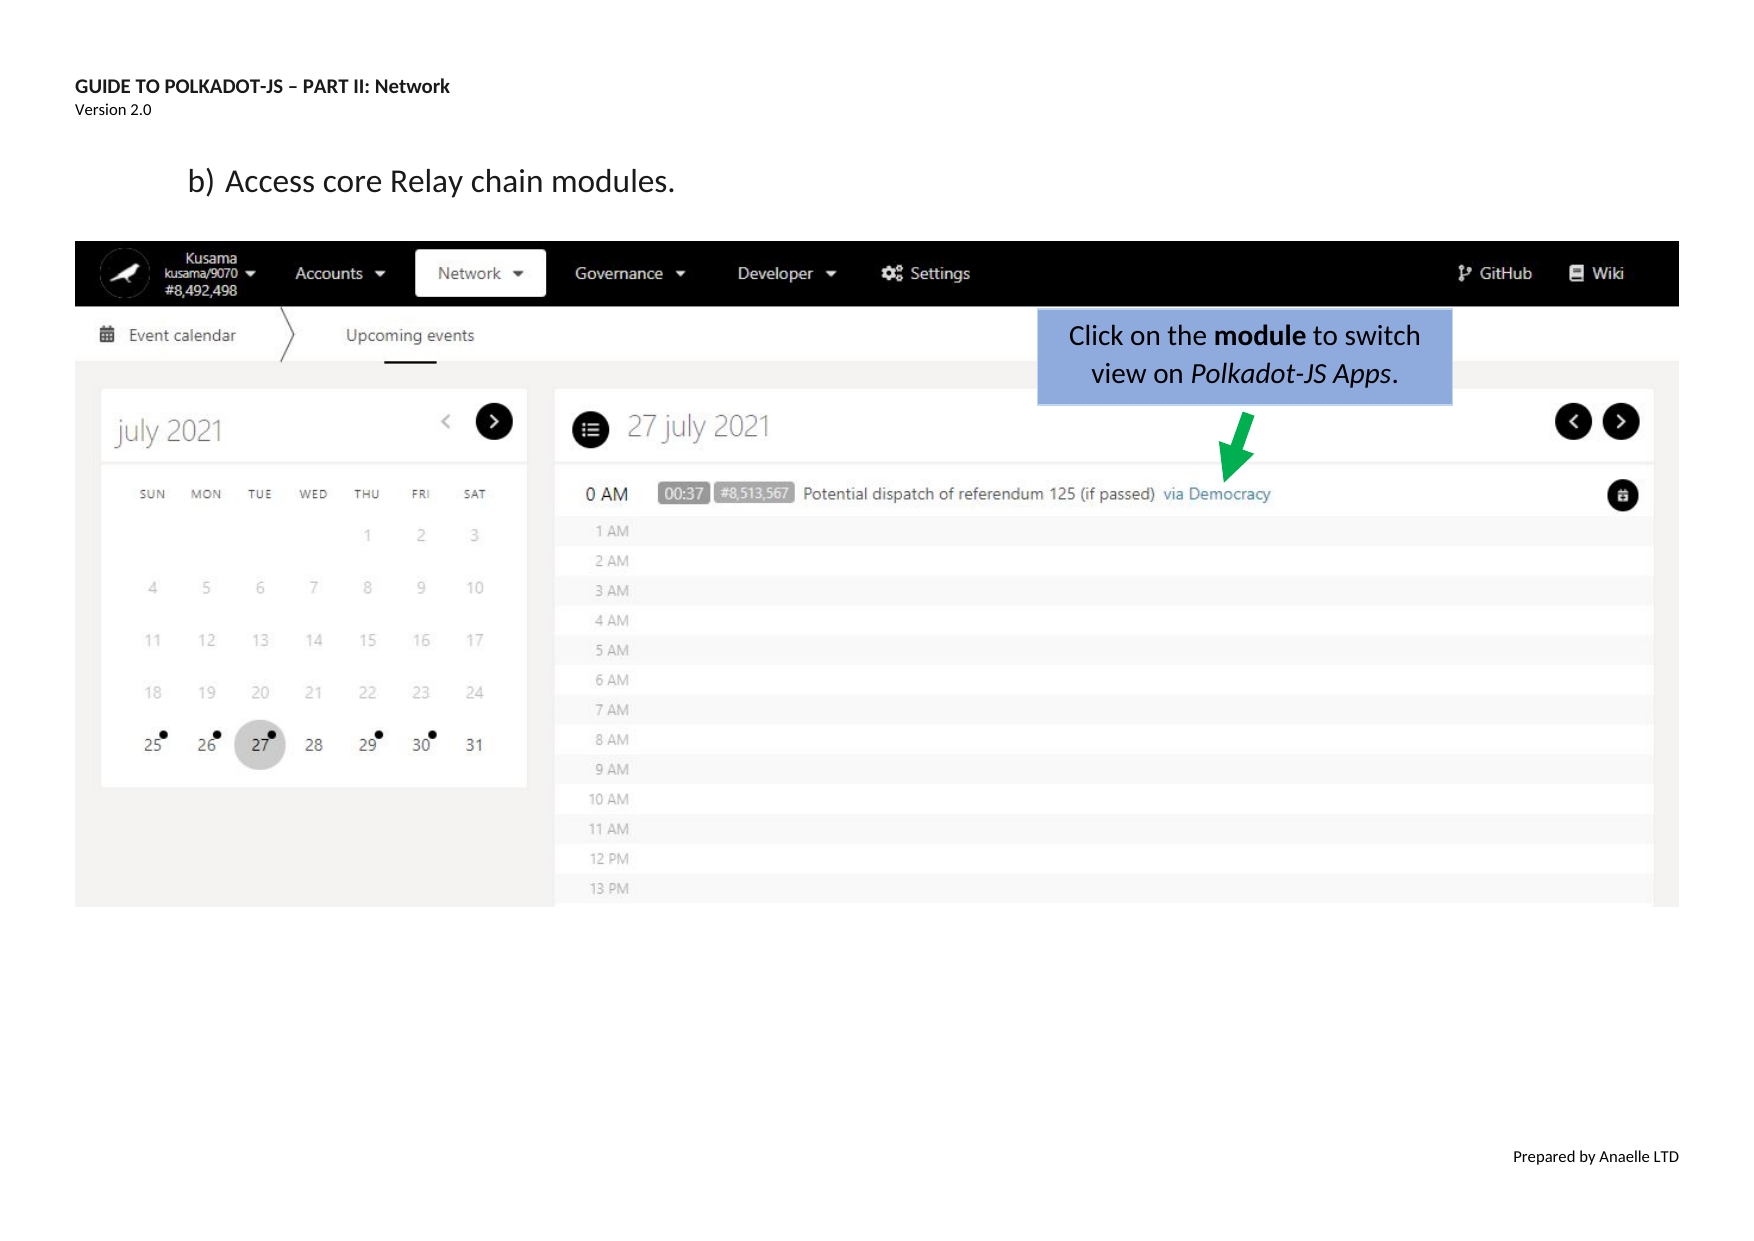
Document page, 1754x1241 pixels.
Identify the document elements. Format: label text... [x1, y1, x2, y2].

list Access core Relay chain modules. [187, 160, 1654, 201]
picture [75, 241, 1679, 907]
